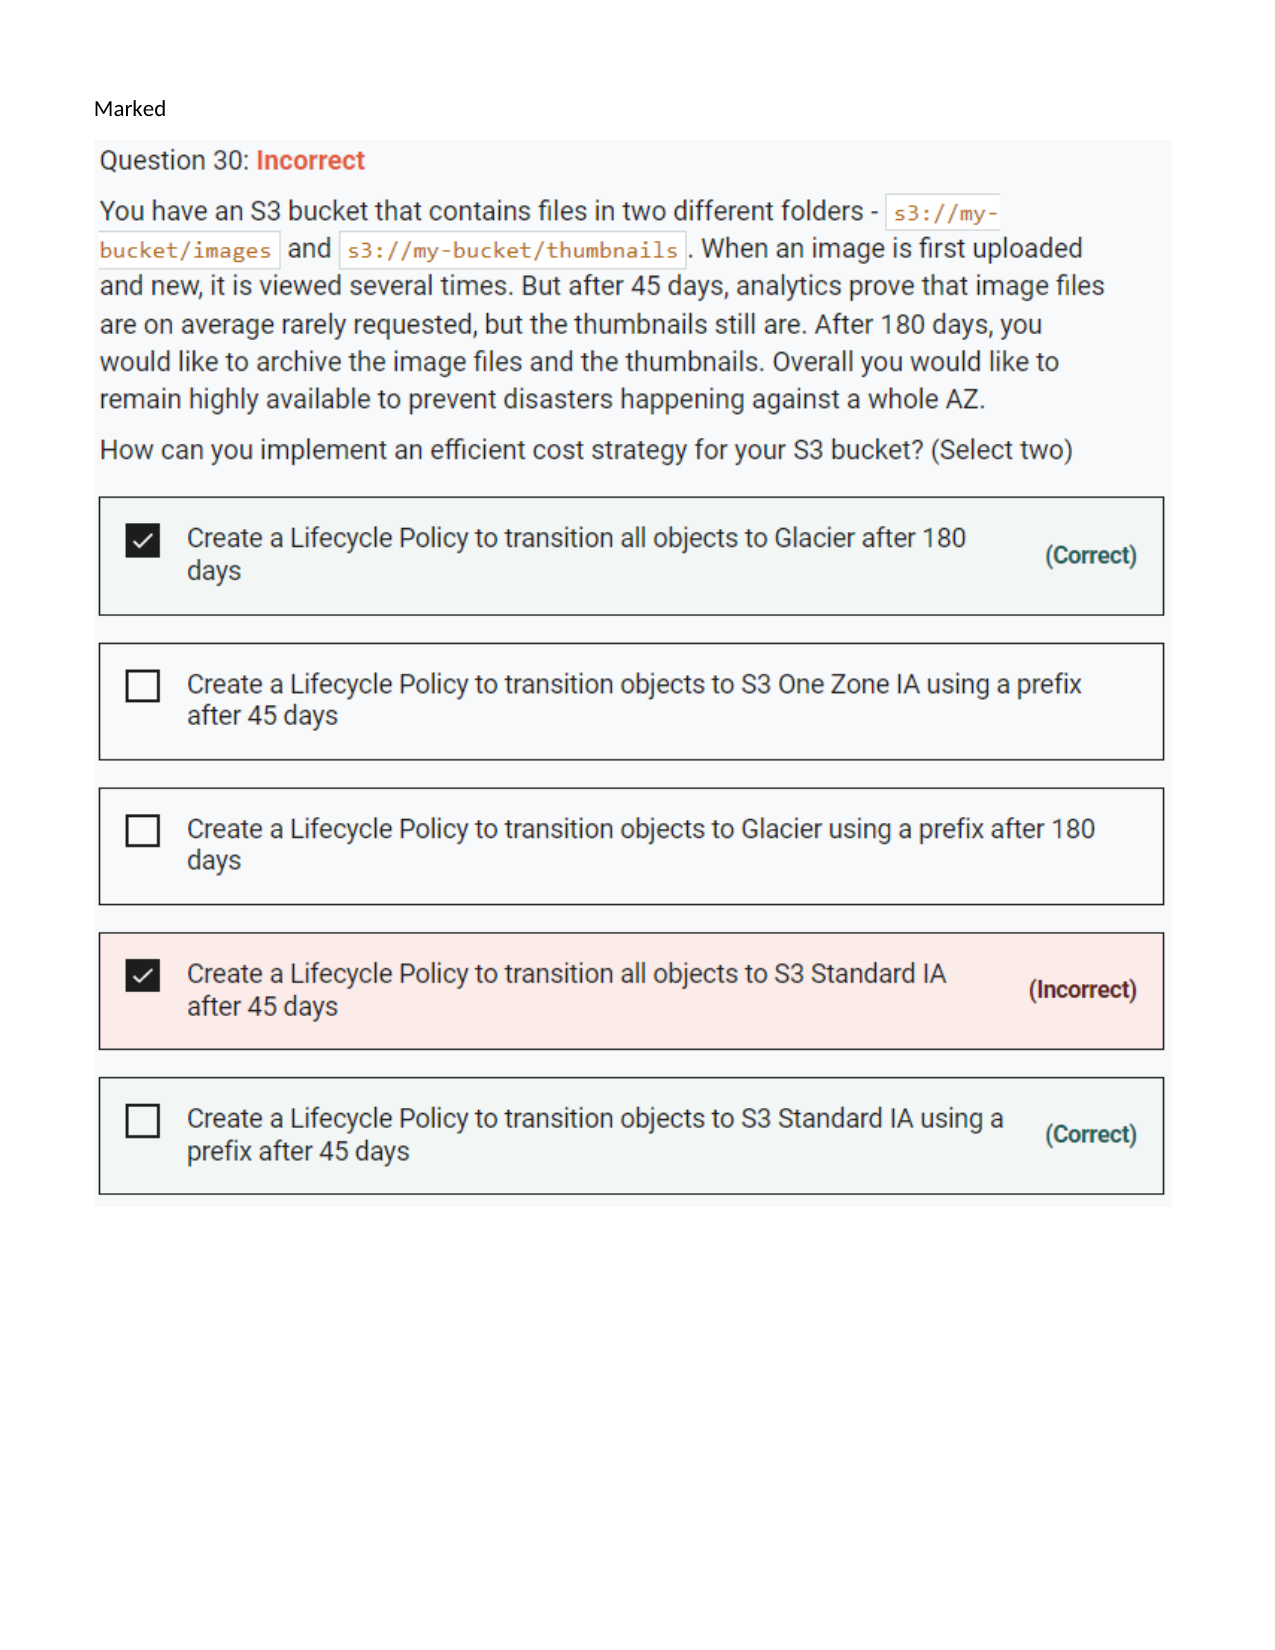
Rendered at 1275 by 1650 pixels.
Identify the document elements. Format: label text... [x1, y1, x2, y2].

picture [93, 140, 1172, 1207]
text Marked [94, 94, 1172, 122]
